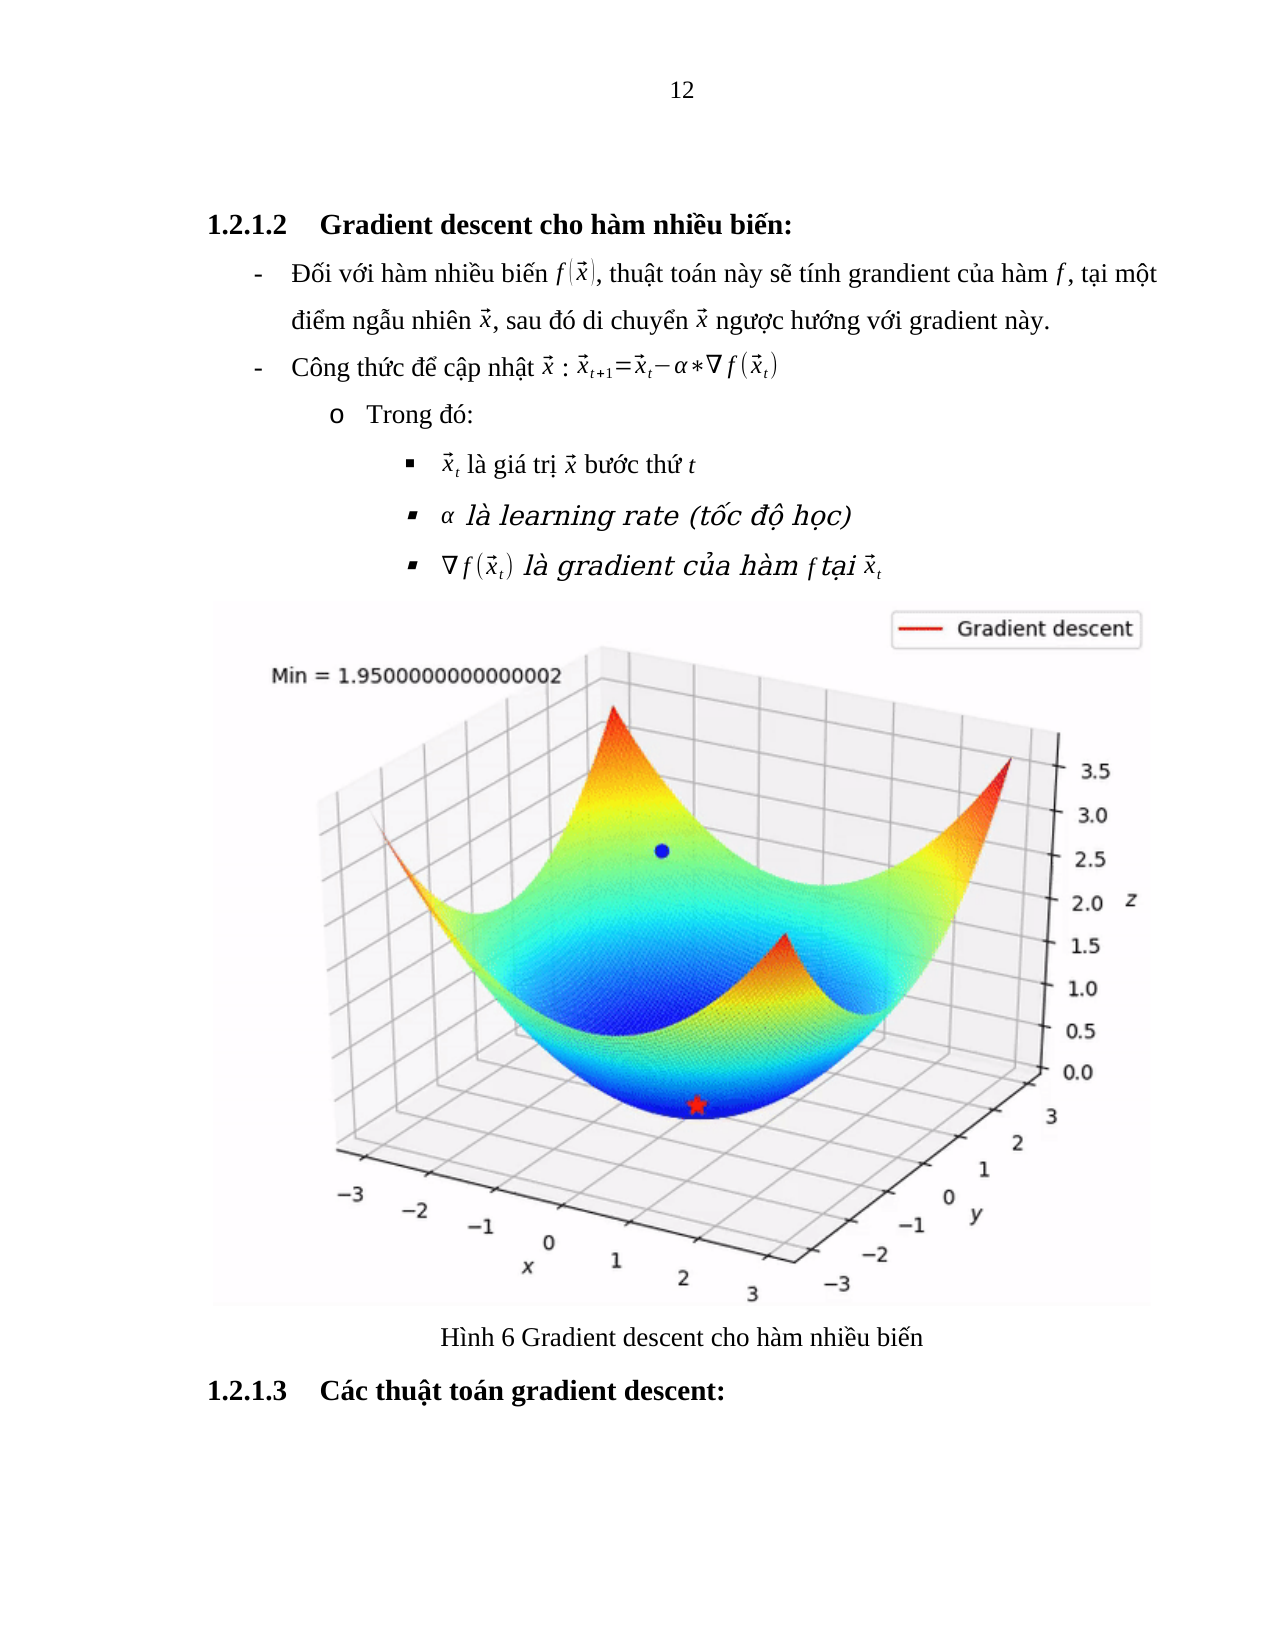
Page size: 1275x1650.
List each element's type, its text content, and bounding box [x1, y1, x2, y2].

list là learning rate (tốc độ học) [404, 498, 1157, 532]
list Đối với hàm nhiều biến , thuật toán này sẽ tính grandient của hàm , tại một điểm ngẫu nhiên , sau đó di chuyển ngược hướng với gradient này. [254, 257, 1157, 335]
list Các thuật toán gradient descent: [207, 1373, 1157, 1406]
list Gradient descent cho hàm nhiều biến: [207, 207, 1157, 240]
picture [213, 601, 1151, 1306]
list Công thức để cập nhật : [254, 350, 1157, 382]
list là gradient của hàm tại [404, 549, 1157, 585]
list Trong đó: [329, 398, 1157, 431]
list là giá trị bước thứ [404, 448, 1157, 483]
